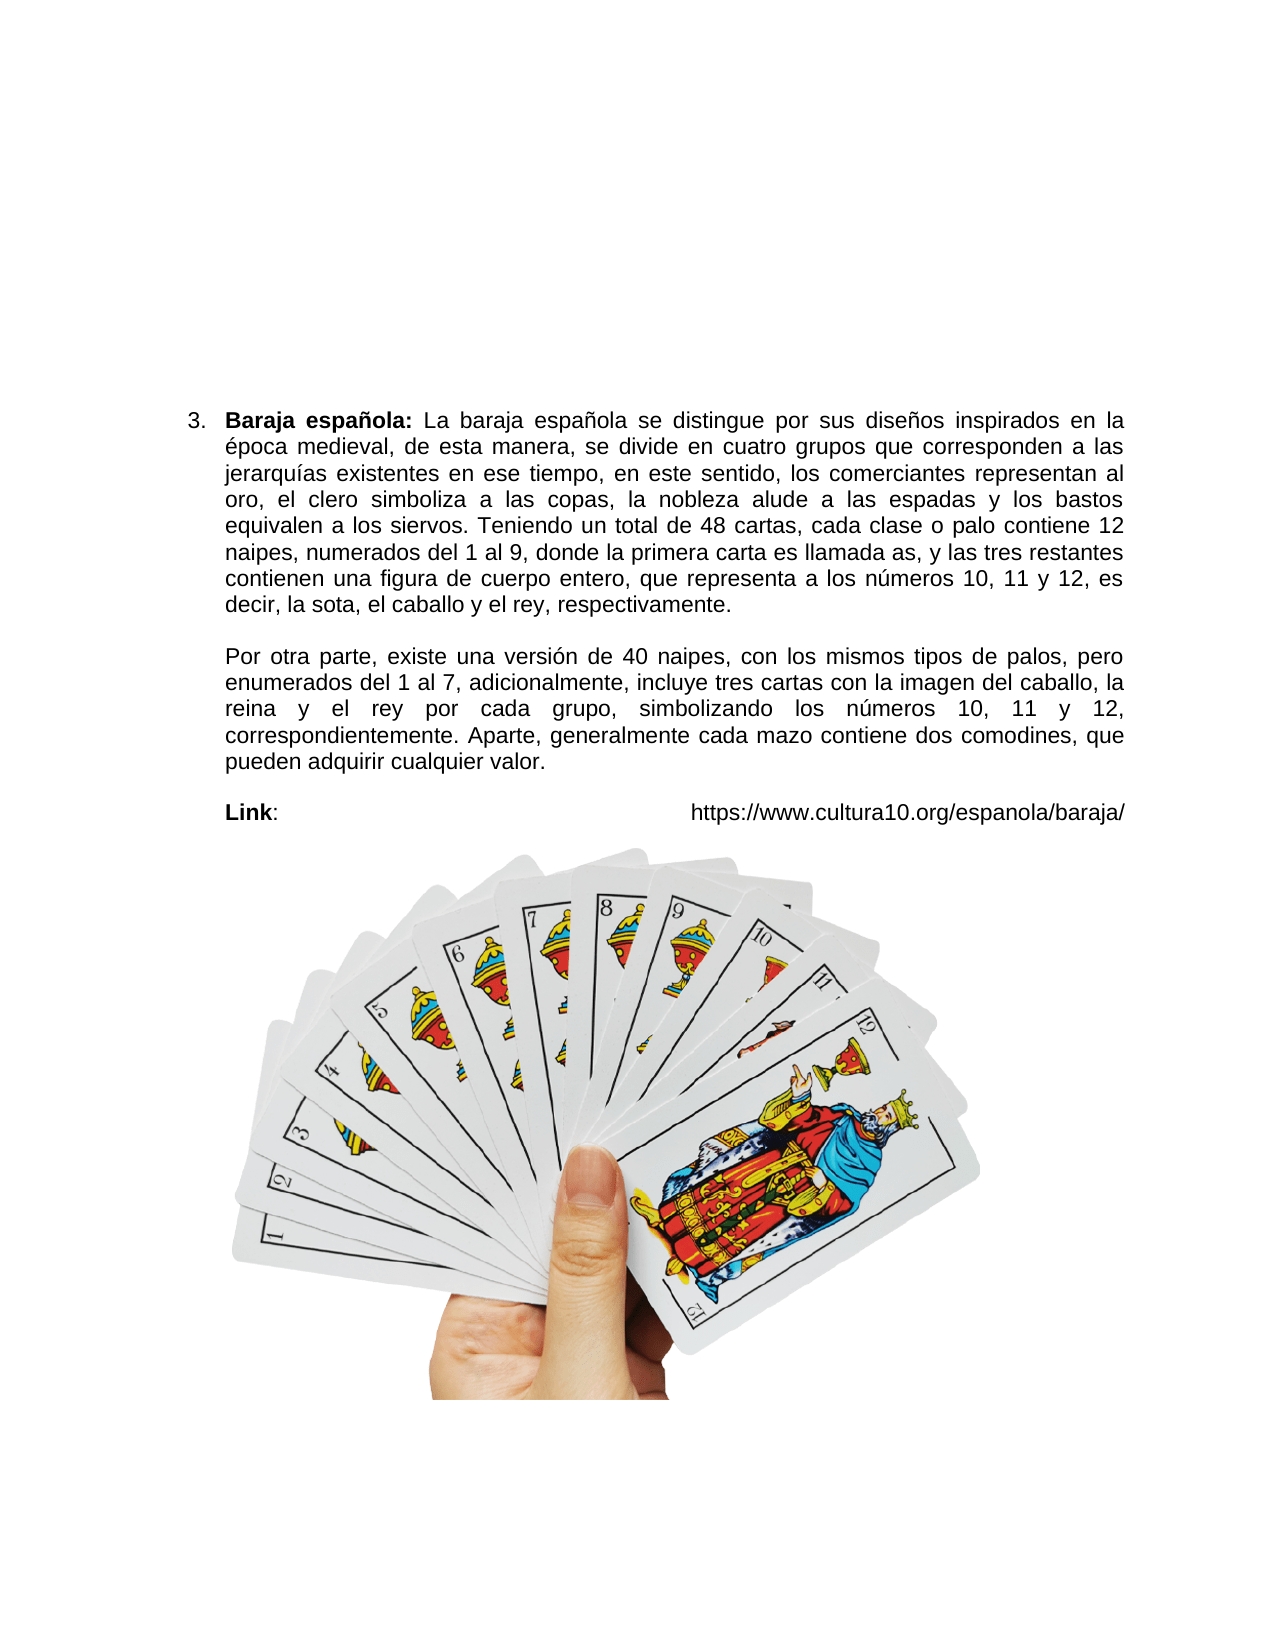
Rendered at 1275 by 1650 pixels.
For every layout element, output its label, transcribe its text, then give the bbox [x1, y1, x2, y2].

text Por otra parte, existe una versión de 40 naipes, con los mismos tipos de palos, pero enumerados del 1 al 7, adicionalmente, incluye tres cartas con la imagen del caballo, la reina y el rey por cada grupo, simbolizando los números 10, 11 y 12, correspondientemente. Aparte, generalmente cada mazo contiene dos comodines, que pueden adquirir cualquier valor. [225, 643, 1125, 774]
list Baraja española: La baraja española se distingue por sus diseños inspirados en la época medieval, de esta manera, se divide en cuatro grupos que corresponden a las jerarquías existentes en ese tiempo, en este sentido, los comerciantes representan al oro, el clero simboliza a las copas, la nobleza alude a las espadas y los bastos equivalen a los siervos. Teniendo un total de 48 cartas, cada clase o palo contiene 12 naipes, numerados del 1 al 9, donde la primera carta es llamada as, y las tres restantes contienen una figura de cuerpo entero, que representa a los números 10, 11 y 12, es decir, la sota, el caballo y el rey, respectivamente. [187, 407, 1125, 618]
picture [225, 825, 1000, 1400]
